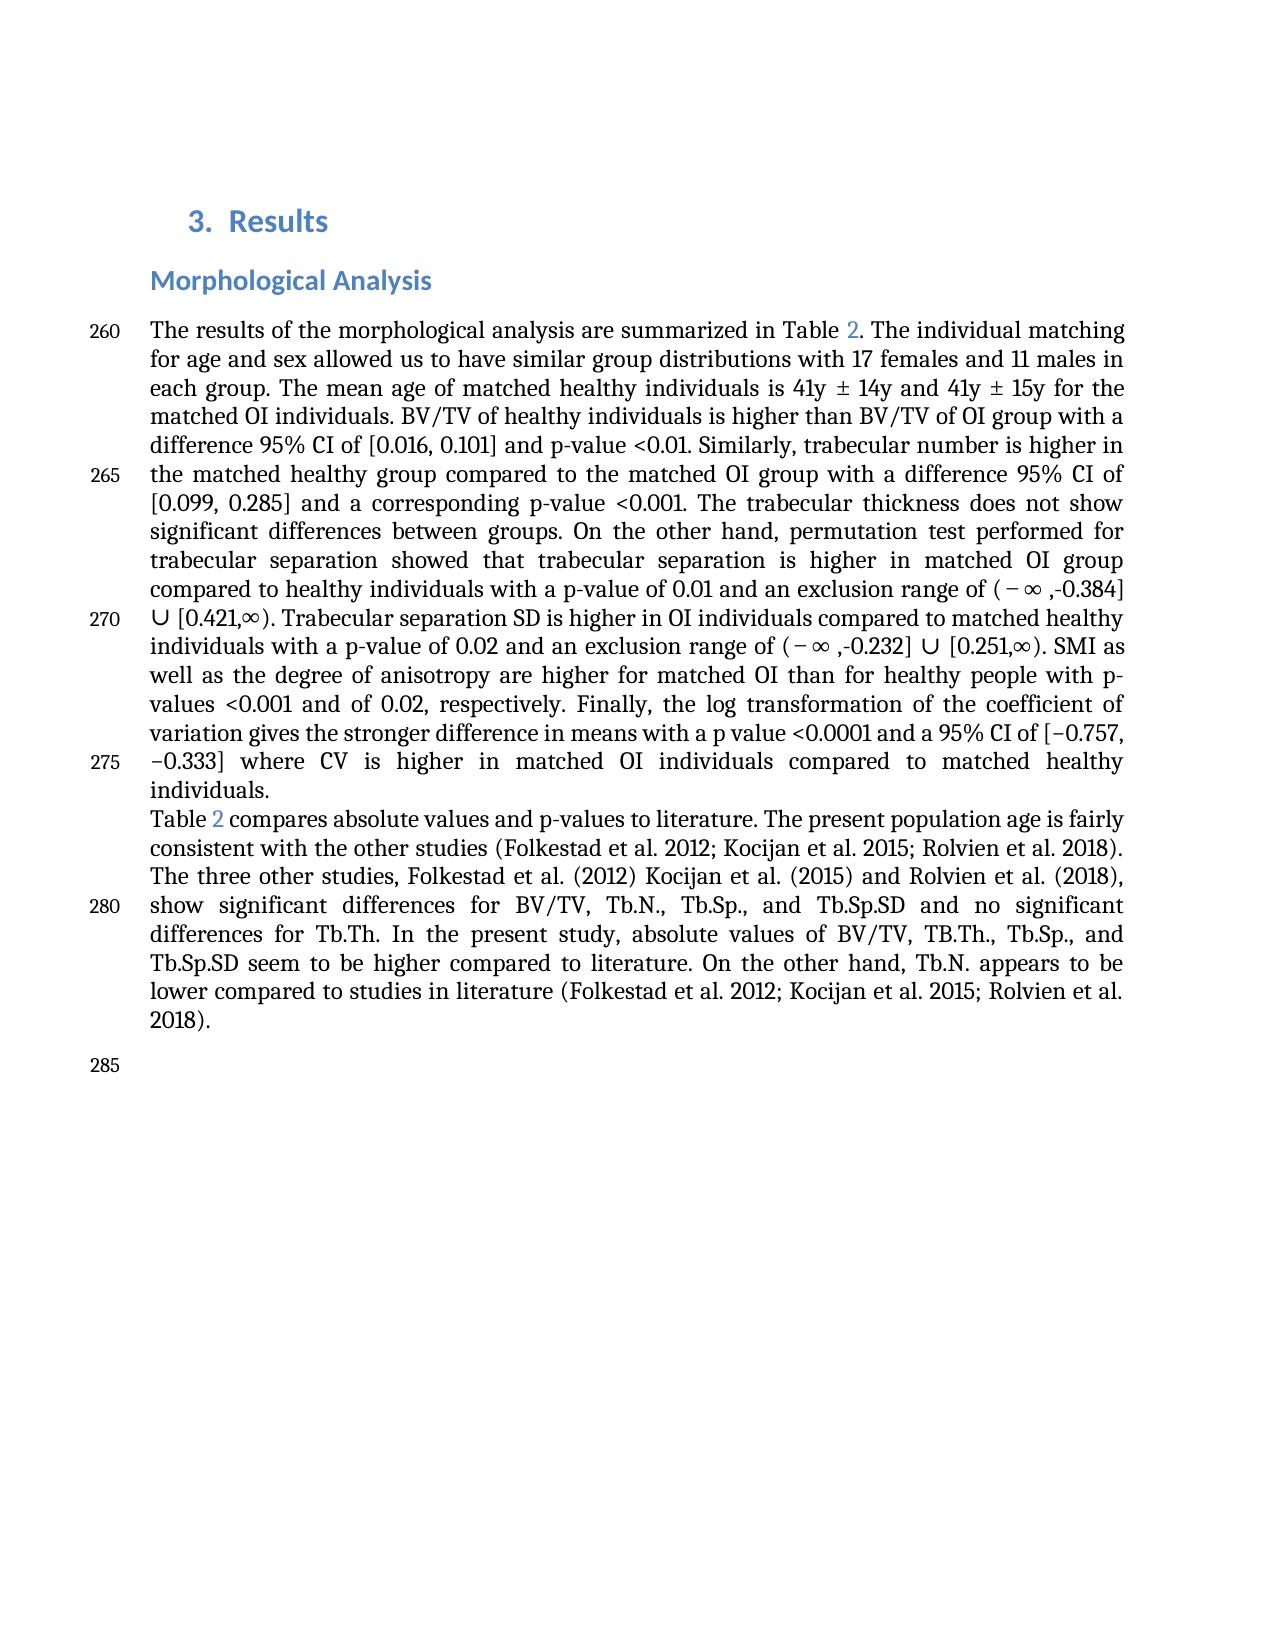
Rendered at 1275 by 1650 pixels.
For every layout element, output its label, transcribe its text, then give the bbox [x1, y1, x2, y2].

subtitle Results [187, 200, 1125, 241]
text The results of the morphological analysis are summarized in Table 2. The individual matching for age and sex allowed us to have similar group distributions with 17 females and 11 males in each group. The mean age of matched healthy individuals is 41y 14y and 41y 15y for the matched OI individuals. BV/TV of healthy individuals is higher than BV/TV of OI group with a difference 95% CI of [0.016, 0.101] and p-value <0.01. Similarly, trabecular number is higher in the matched healthy group compared to the matched OI group with a difference 95% CI of [0.099, 0.285] and a corresponding p-value <0.001. The trabecular thickness does not show significant differences between groups. On the other hand, permutation test performed for trabecular separation showed that trabecular separation is higher in matched OI group compared to healthy individuals with a p-value of 0.01 and an exclusion range of ( ,-0.384] [0.421,). Trabecular separation SD is higher in OI individuals compared to matched healthy individuals with a p-value of 0.02 and an exclusion range of ( ,-0.232] [0.251,). SMI as well as the degree of anisotropy are higher for matched OI than for healthy people with p-values <0.001 and of 0.02, respectively. Finally, the log transformation of the coefficient of variation gives the stronger difference in means with a p value <0.0001 and a 95% CI of [−0.757, −0.333] where CV is higher in matched OI individuals compared to matched healthy individuals. Table 2 compares absolute values and p-values to literature. The present population age is fairly consistent with the other studies (Folkestad et al. 2012; Kocijan et al. 2015; Rolvien et al. 2018). The three other studies, Folkestad et al. (2012) Kocijan et al. (2015) and Rolvien et al. (2018), show significant differences for BV/TV, Tb.N., Tb.Sp., and Tb.Sp.SD and no significant differences for Tb.Th. In the present study, absolute values of BV/TV, TB.Th., Tb.Sp., and Tb.Sp.SD seem to be higher compared to literature. On the other hand, Tb.N. appears to be lower compared to studies in literature (Folkestad et al. 2012; Kocijan et al. 2015; Rolvien et al. 2018). [150, 316, 1125, 1035]
subtitle Morphological Analysis [150, 262, 1125, 297]
